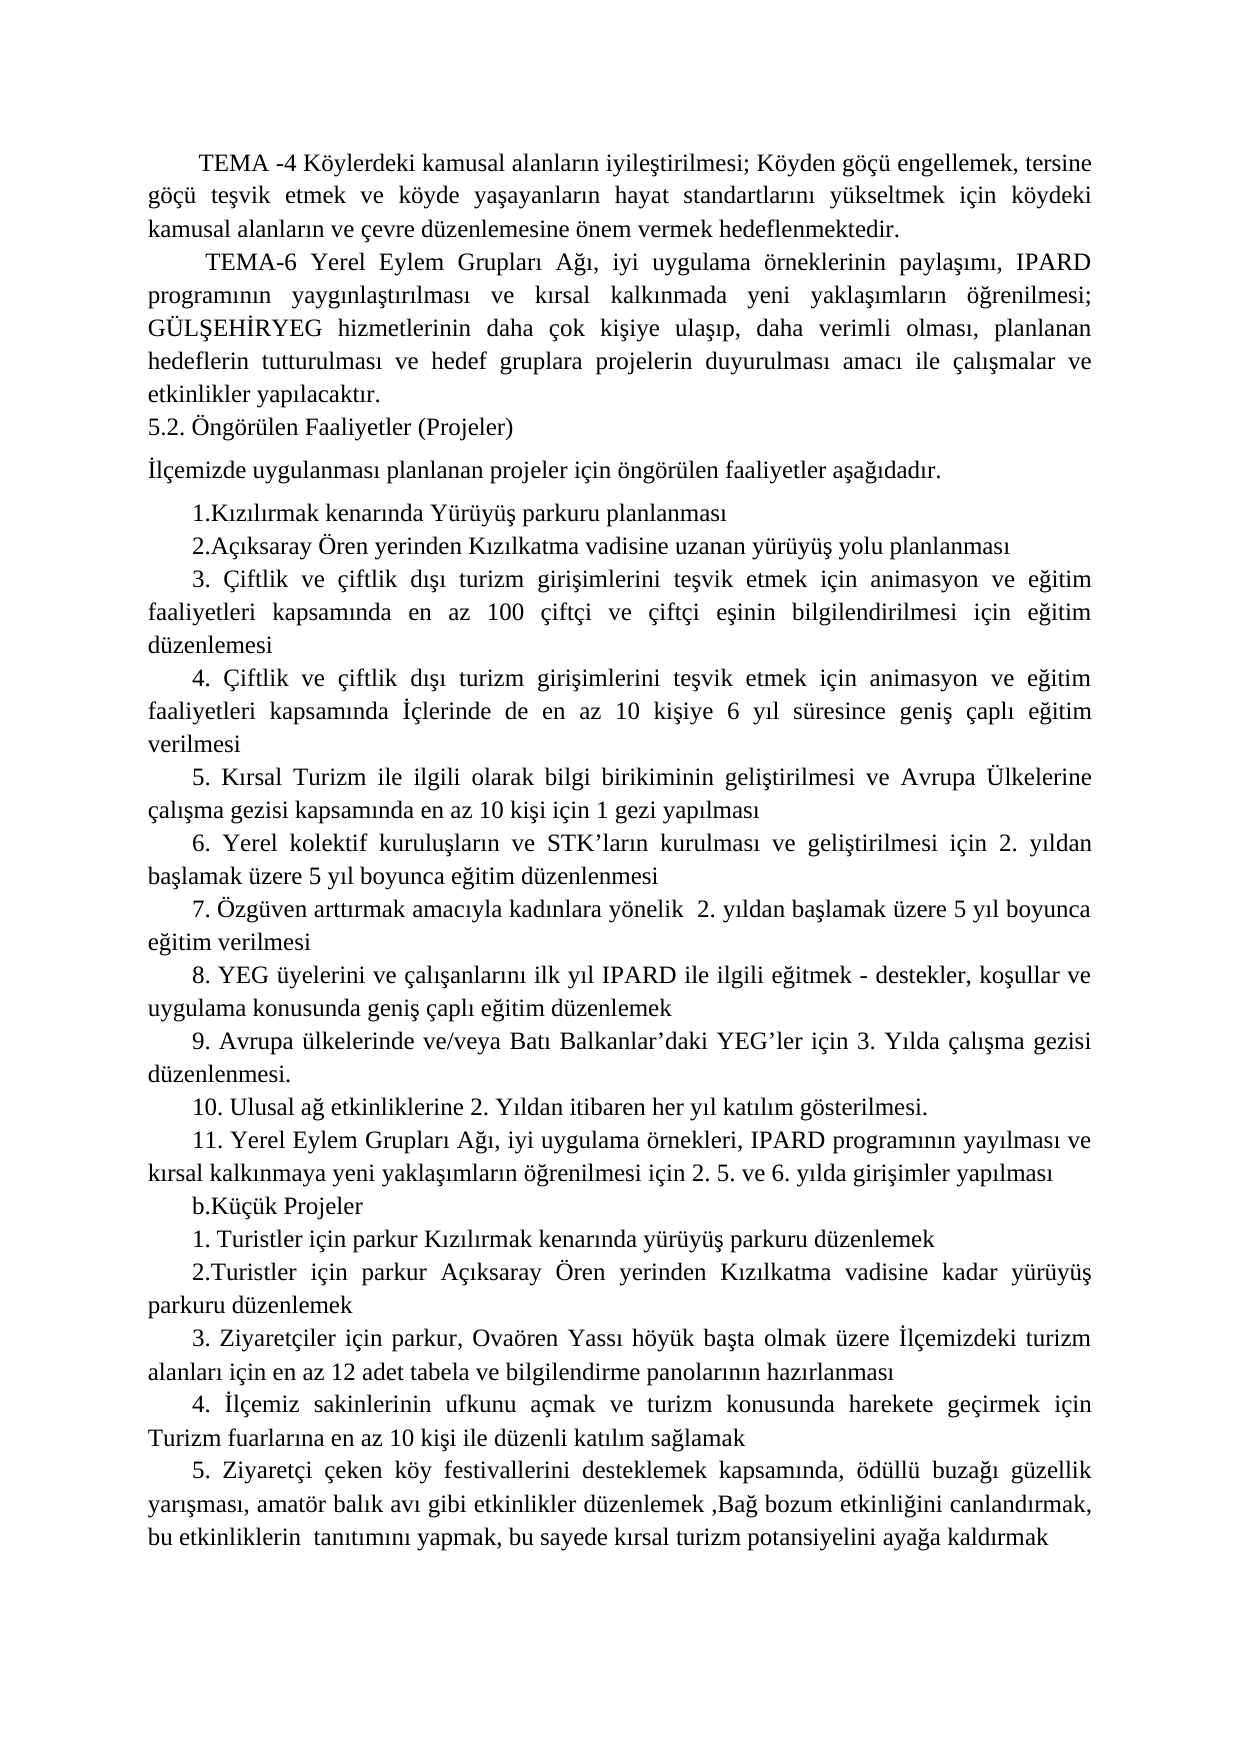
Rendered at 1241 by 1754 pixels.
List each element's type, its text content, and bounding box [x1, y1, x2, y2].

text 5. Ziyaretçi çeken köy festivallerini desteklemek kapsamında, ödüllü buzağı güzellik yarışması, amatör balık avı gibi etkinlikler düzenlemek ,Bağ bozum etkinliğini canlandırmak, bu etkinliklerin tanıtımını yapmak, bu sayede kırsal turizm potansiyelini ayağa kaldırmak [148, 1456, 1093, 1550]
text 4. Çiftlik ve çiftlik dışı turizm girişimlerini teşvik etmek için animasyon ve eğitim faaliyetleri kapsamında İçlerinde de en az 10 kişiye 6 yıl süresince geniş çaplı eğitim verilmesi [148, 663, 1093, 758]
text İlçemizde uygulanması planlanan projeler için öngörülen faaliyetler aşağıdadır. [148, 455, 1093, 484]
text 3. Ziyaretçiler için parkur, Ovaören Yassı höyük başta olmak üzere İlçemizdeki turizm alanları için en az 12 adet tabela ve bilgilendirme panolarının hazırlanması [148, 1323, 1093, 1385]
text 6. Yerel kolektif kuruluşların ve STK’ların kurulması ve geliştirilmesi için 2. yıldan başlamak üzere 5 yıl boyunca eğitim düzenlenmesi [148, 828, 1093, 890]
text 2.Turistler için parkur Açıksaray Ören yerinden Kızılkatma vadisine kadar yürüyüş parkuru düzenlemek [148, 1257, 1093, 1319]
text 5.2. Öngörülen Faaliyetler (Projeler) [148, 412, 1093, 441]
text 5. Kırsal Turizm ile ilgili olarak bilgi birikiminin geliştirilmesi ve Avrupa Ülkelerine çalışma gezisi kapsamında en az 10 kişi için 1 gezi yapılması [148, 762, 1093, 824]
text 4. İlçemiz sakinlerinin ufkunu açmak ve turizm konusunda harekete geçirmek için Turizm fuarlarına en az 10 kişi ile düzenli katılım sağlamak [148, 1389, 1093, 1451]
text 1.Kızılırmak kenarında Yürüyüş parkuru planlanması [148, 498, 1093, 527]
text 7. Özgüven arttırmak amacıyla kadınlara yönelik 2. yıldan başlamak üzere 5 yıl boyunca eğitim verilmesi [148, 894, 1093, 956]
text 8. YEG üyelerini ve çalışanlarını ilk yıl IPARD ile ilgili eğitmek - destekler, koşullar ve uygulama konusunda geniş çaplı eğitim düzenlemek [148, 960, 1093, 1022]
text TEMA-6 Yerel Eylem Grupları Ağı, iyi uygulama örneklerinin paylaşımı, IPARD programının yaygınlaştırılması ve kırsal kalkınmada yeni yaklaşımların öğrenilmesi; GÜLŞEHİRYEG hizmetlerinin daha çok kişiye ulaşıp, daha verimli olması, planlanan hedeflerin tutturulması ve hedef gruplara projelerin duyurulması amacı ile çalışmalar ve etkinlikler yapılacaktır. [148, 247, 1093, 407]
text TEMA -4 Köylerdeki kamusal alanların iyileştirilmesi; Köyden göçü engellemek, tersine göçü teşvik etmek ve köyde yaşayanların hayat standartlarını yükseltmek için köydeki kamusal alanların ve çevre düzenlemesine önem vermek hedeflenmektedir. [148, 148, 1093, 242]
text 10. Ulusal ağ etkinliklerine 2. Yıldan itibaren her yıl katılım gösterilmesi. [148, 1092, 1093, 1121]
text b.Küçük Projeler [148, 1191, 1093, 1220]
text 11. Yerel Eylem Grupları Ağı, iyi uygulama örnekleri, IPARD programının yayılması ve kırsal kalkınmaya yeni yaklaşımların öğrenilmesi için 2. 5. ve 6. yılda girişimler yapılması [148, 1125, 1093, 1187]
text 3. Çiftlik ve çiftlik dışı turizm girişimlerini teşvik etmek için animasyon ve eğitim faaliyetleri kapsamında en az 100 çiftçi ve çiftçi eşinin bilgilendirilmesi için eğitim düzenlemesi [148, 564, 1093, 659]
text 1. Turistler için parkur Kızılırmak kenarında yürüyüş parkuru düzenlemek [148, 1224, 1093, 1253]
text 9. Avrupa ülkelerinde ve/veya Batı Balkanlar’daki YEG’ler için 3. Yılda çalışma gezisi düzenlenmesi. [148, 1026, 1093, 1088]
text 2.Açıksaray Ören yerinden Kızılkatma vadisine uzanan yürüyüş yolu planlanması [148, 531, 1093, 560]
